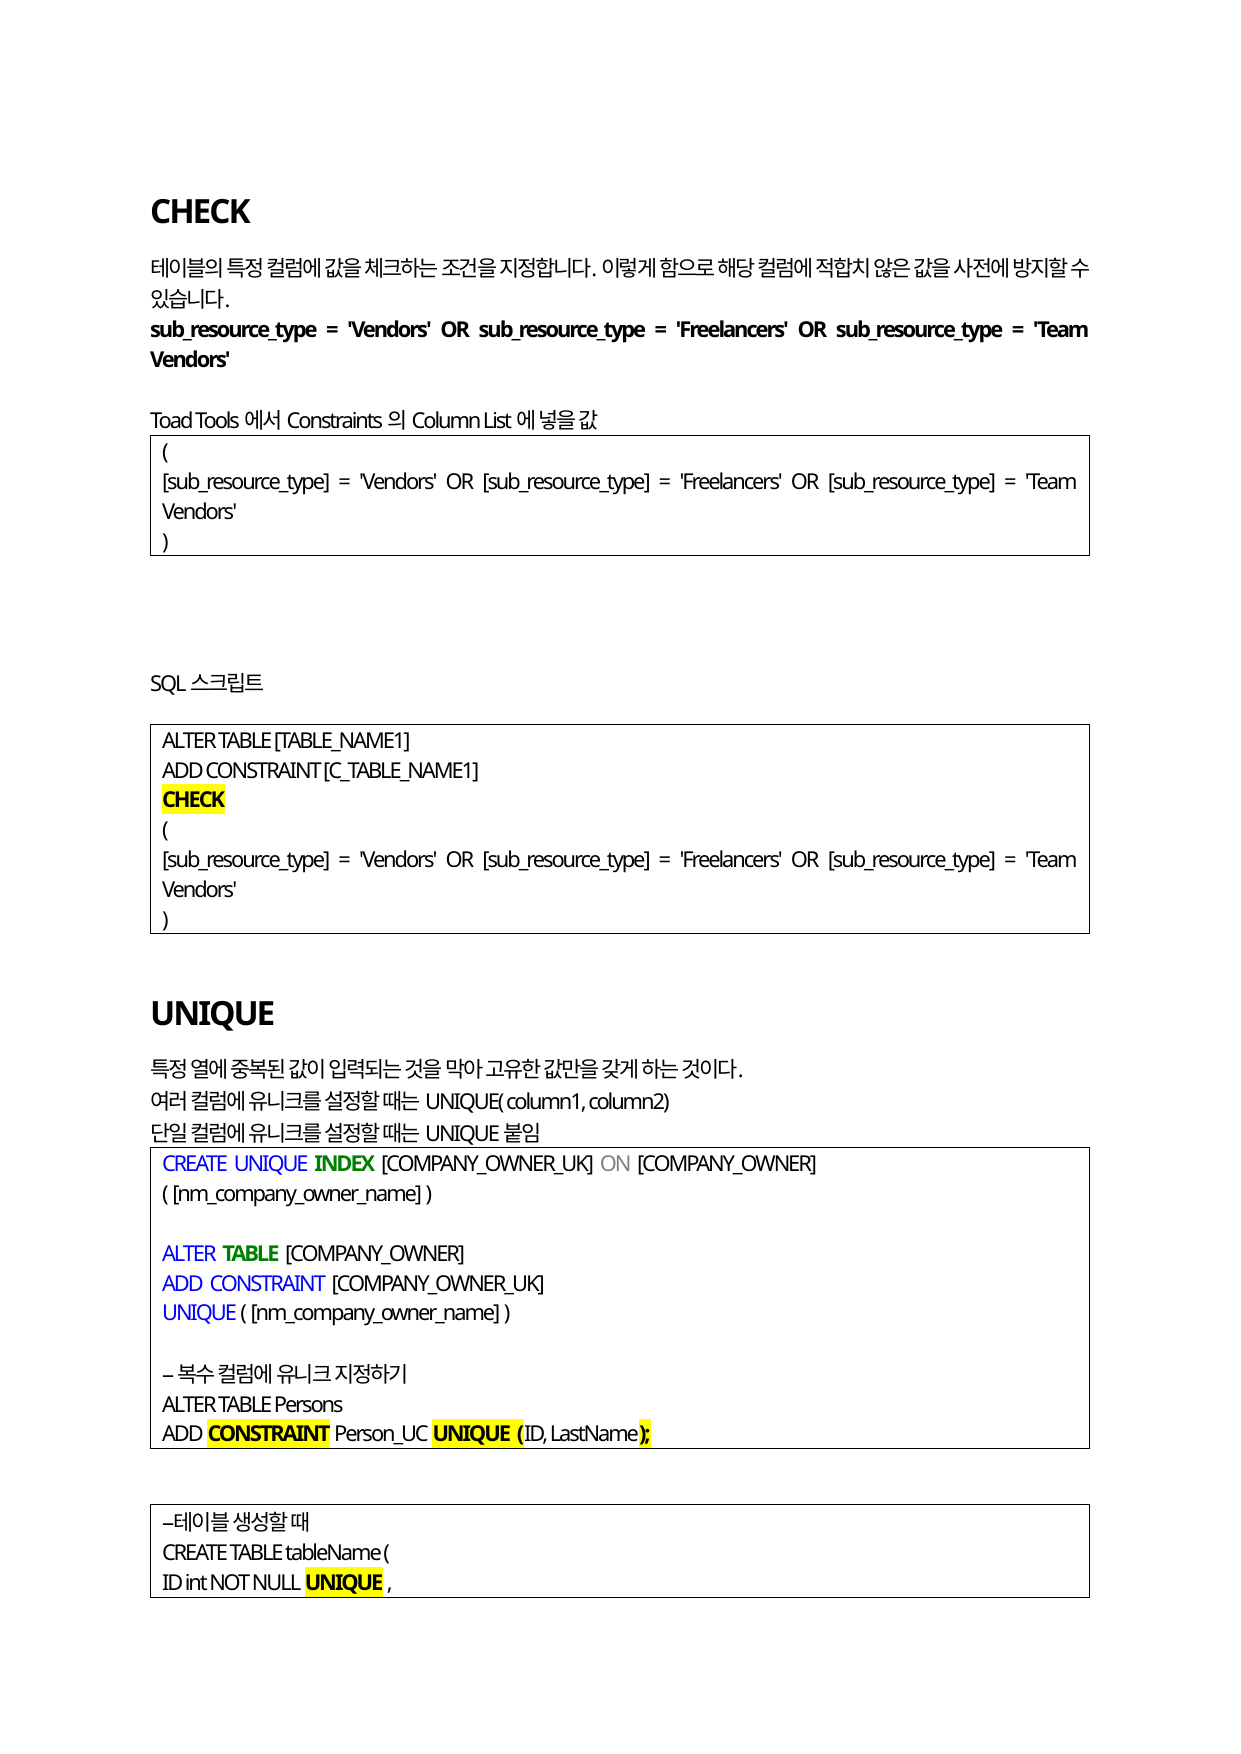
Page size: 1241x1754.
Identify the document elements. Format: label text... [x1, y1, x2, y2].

table_header ALTER TABLE [TABLE_NAME1] ADD CONSTRAINT [C_TABLE_NAME1] CHECK ( [sub_resource_type] = 'Vendors' OR [sub_resource_type] = 'Freelancers' OR [sub_resource_type] = 'Team Vendors' ) [151, 725, 1089, 933]
table_header ( [sub_resource_type] = 'Vendors' OR [sub_resource_type] = 'Freelancers' OR [sub_resource_type] = 'Team Vendors' ) [151, 436, 1089, 555]
text SQL 스크립트 [150, 666, 1090, 698]
text 단일 컬럼에 유니크를 설정할 때는 UNIQUE 붙임 [150, 1116, 1090, 1147]
table_header CREATE UNIQUE INDEX [COMPANY_OWNER_UK] ON [COMPANY_OWNER] ( [nm_company_owner_name] ) ALTER TABLE [COMPANY_OWNER] ADD CONSTRAINT [COMPANY_OWNER_UK] UNIQUE ( [nm_company_owner_name] ) -- 복수 컬럼에 유니크 지정하기 ALTER TABLE Persons ADD CONSTRAINT Person_UC UNIQUE (ID, LastName); [151, 1148, 1089, 1448]
text 테이블의 특정 컬럼에 값을 체크하는 조건을 지정합니다. 이렇게 함으로 해당 컬럼에 적합치 않은 값을 사전에 방지할 수 있습니다. [150, 251, 1090, 314]
text 특정 열에 중복된 값이 입력되는 것을 막아 고유한 값만을 갖게 하는 것이다. [150, 1052, 1090, 1084]
text 여러 컬럼에 유니크를 설정할 때는 UNIQUE( column1, column2) [150, 1084, 1090, 1116]
text sub_resource_type = 'Vendors' OR sub_resource_type = 'Freelancers' OR sub_resource_type = 'Team Vendors' [150, 314, 1090, 374]
text CHECK [150, 188, 1090, 233]
text UNIQUE [150, 989, 1090, 1035]
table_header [151, 1505, 1089, 1597]
text Toad Tools에서 Constraints의 Column List에 넣을 값 [150, 403, 1090, 435]
